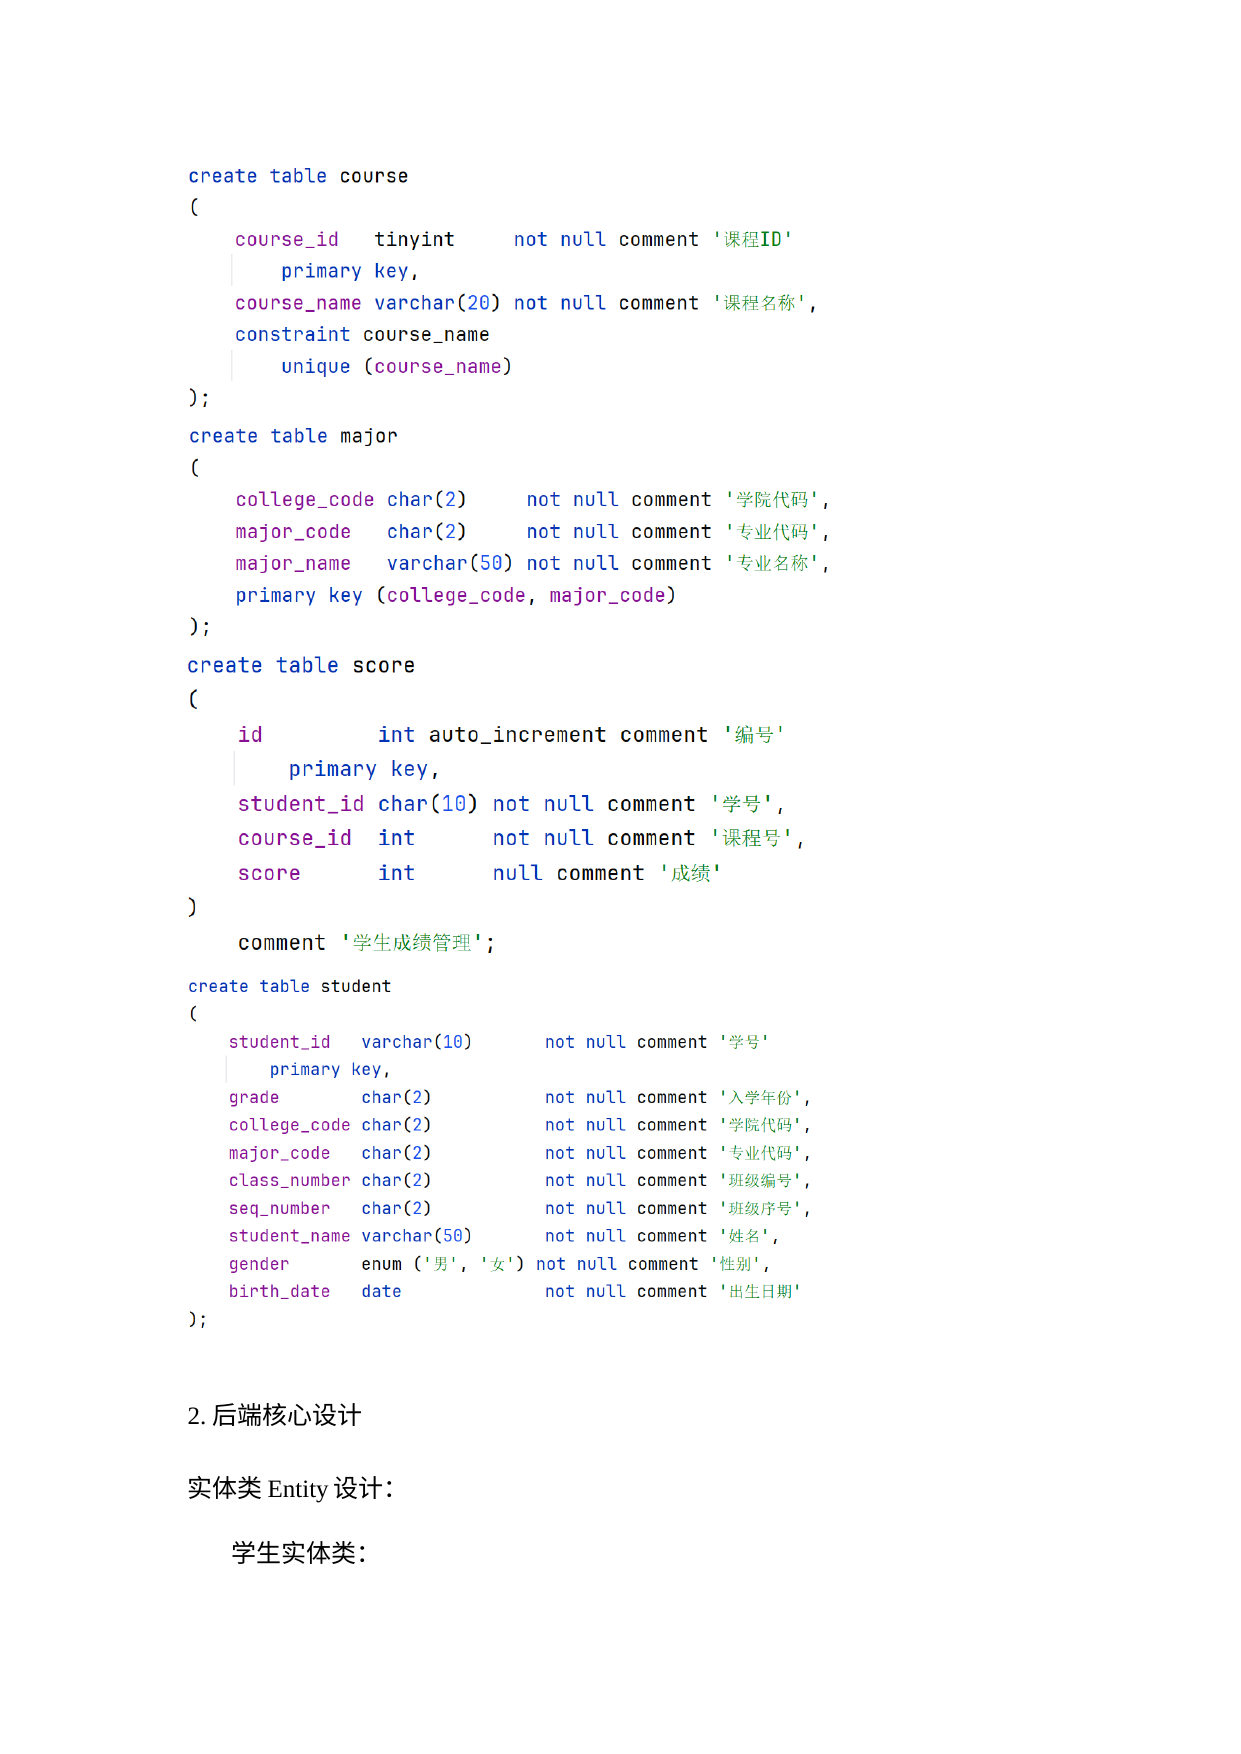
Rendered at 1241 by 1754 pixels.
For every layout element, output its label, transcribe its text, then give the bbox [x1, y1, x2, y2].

text 学生实体类： [187, 1519, 1053, 1584]
subtitle 2. 后端核心设计 [187, 1381, 1053, 1446]
picture [187, 974, 814, 1337]
text 实体类Entity设计： [187, 1454, 1053, 1519]
picture [187, 422, 843, 646]
picture [187, 649, 816, 962]
picture [187, 162, 833, 415]
